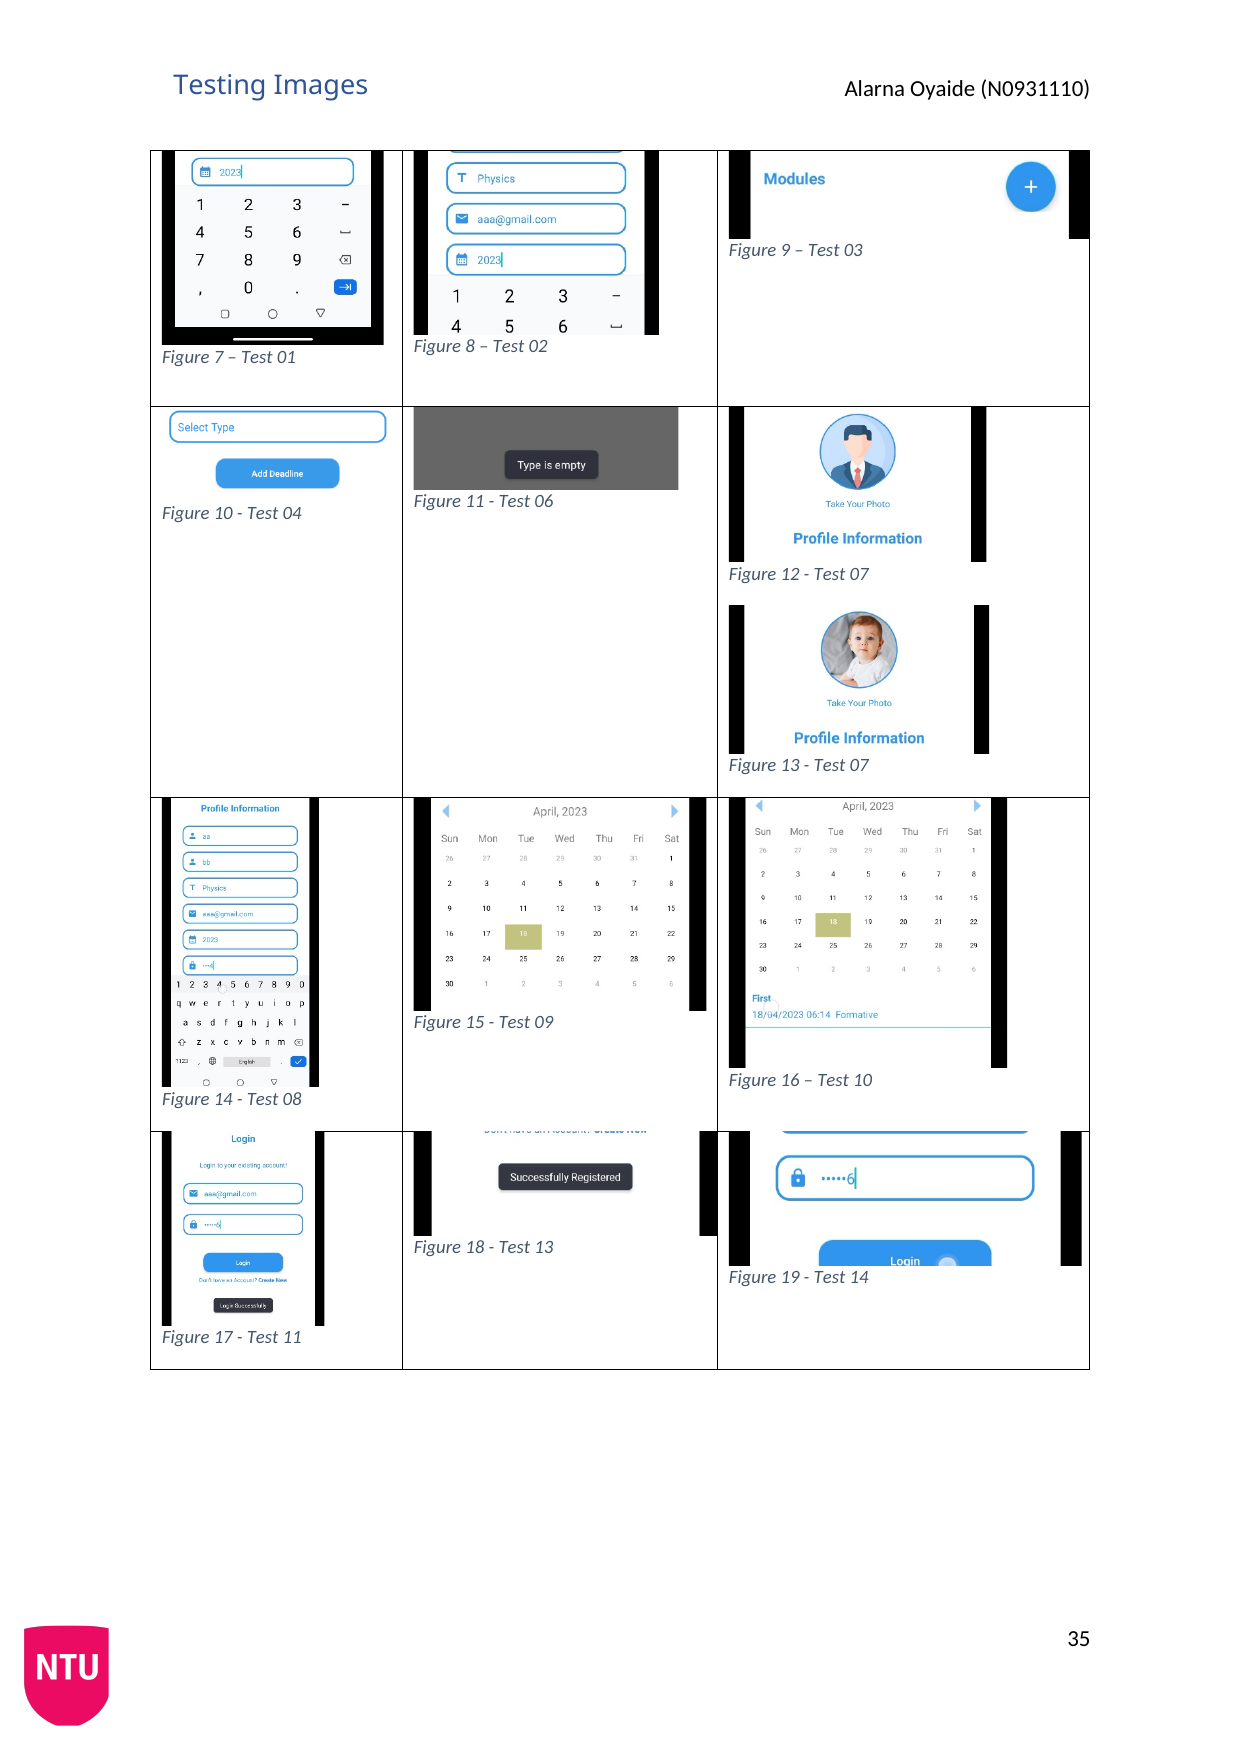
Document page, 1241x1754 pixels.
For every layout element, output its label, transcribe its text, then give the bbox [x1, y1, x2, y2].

picture [161, 798, 319, 1087]
picture [161, 151, 384, 345]
picture [728, 407, 987, 562]
picture [413, 151, 659, 335]
picture [413, 407, 679, 490]
picture [413, 1131, 718, 1236]
picture [413, 798, 707, 1011]
picture [24, 1625, 109, 1726]
picture [728, 798, 1008, 1068]
table_cell Figure - Test 07 Figure - Test 07 [718, 407, 1089, 797]
picture [161, 407, 398, 501]
picture [161, 1131, 325, 1326]
picture [728, 151, 1090, 239]
picture [728, 605, 990, 754]
picture [728, 1131, 1082, 1266]
